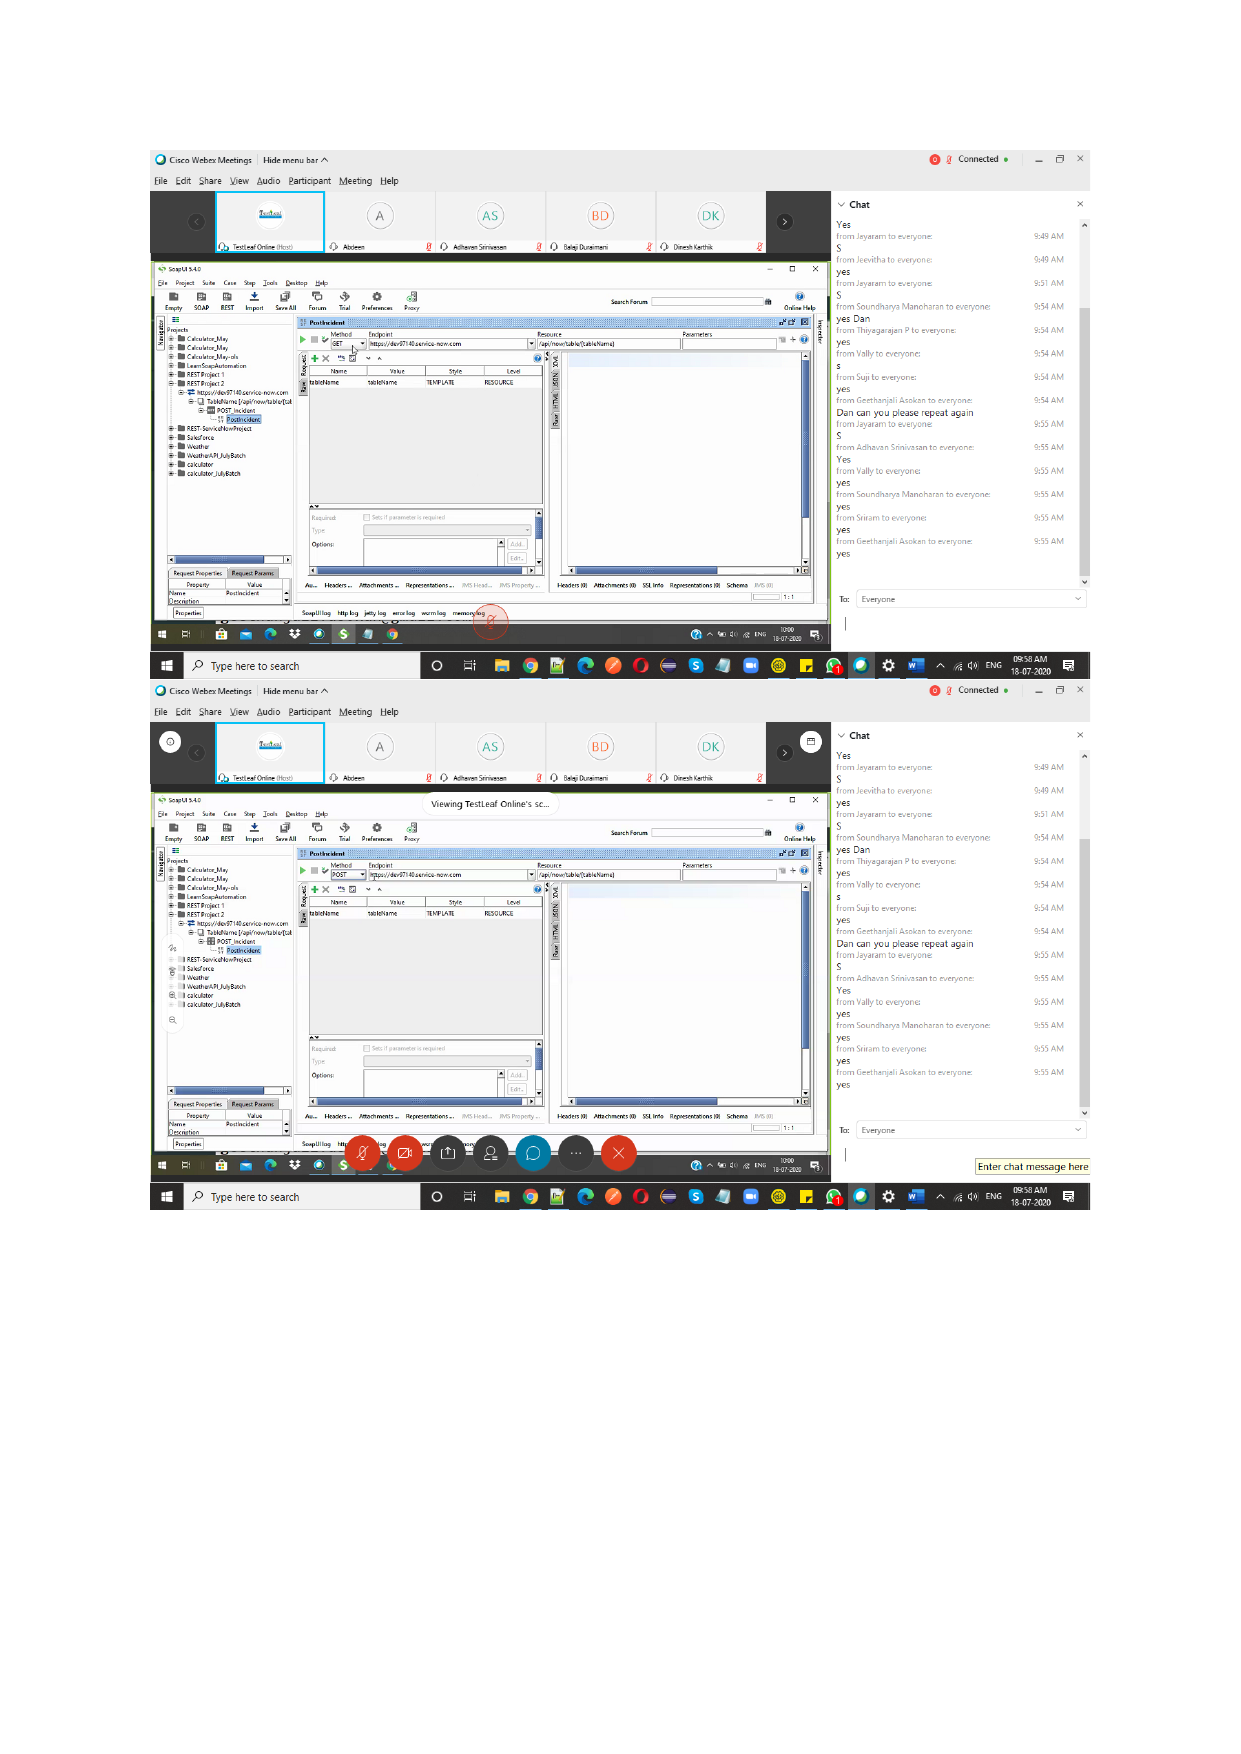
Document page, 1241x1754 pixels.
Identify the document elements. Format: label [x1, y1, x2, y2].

picture [150, 680, 1091, 1210]
picture [150, 150, 1091, 679]
